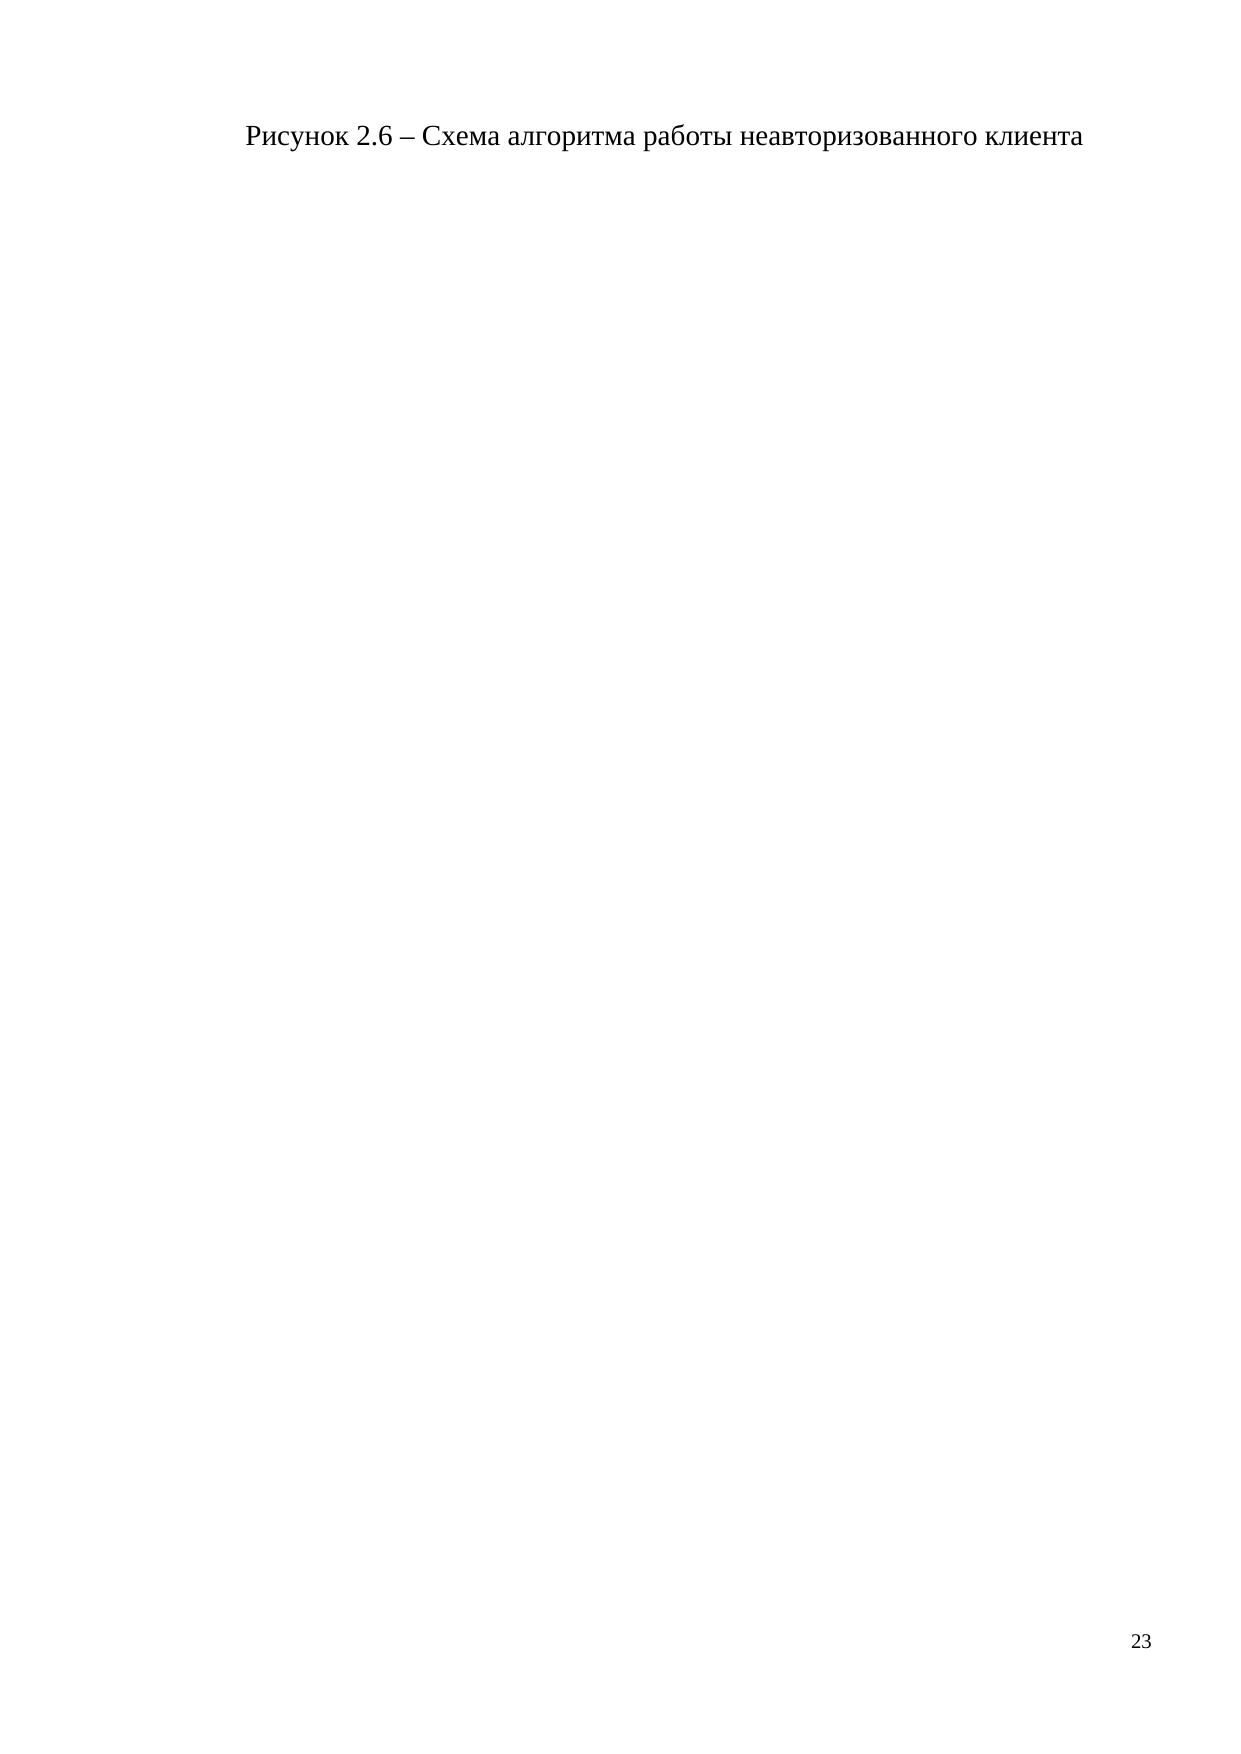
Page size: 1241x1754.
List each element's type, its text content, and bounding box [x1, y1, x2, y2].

text Рисунок 2.6 – Схема алгоритма работы неавторизованного клиента [177, 118, 1152, 152]
